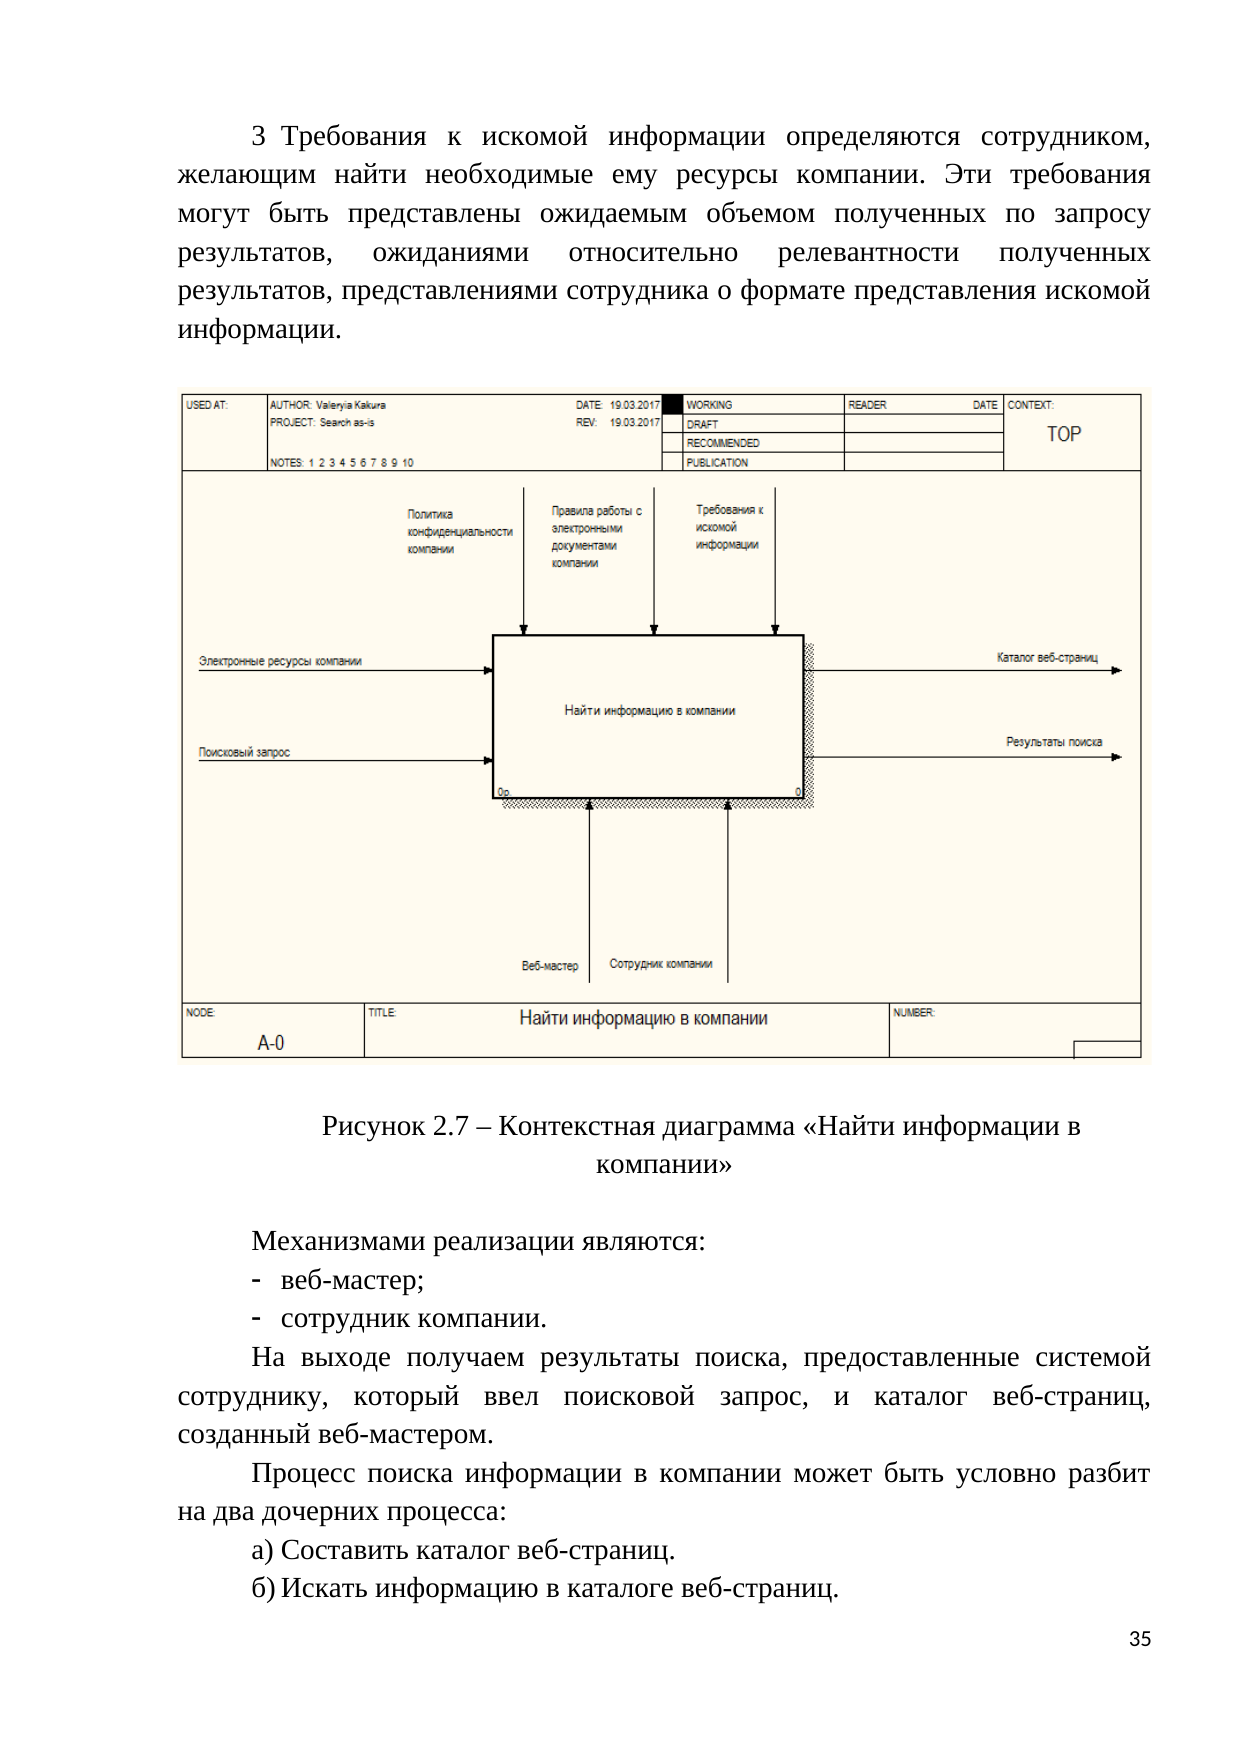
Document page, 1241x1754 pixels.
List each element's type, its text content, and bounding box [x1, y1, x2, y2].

list Составить каталог веб-страниц. [177, 1532, 1152, 1565]
list Требования к искомой информации определяются сотрудником, желающим найти необходимые ему ресурсы компании. Эти требования могут быть представлены ожидаемым объемом полученных по запросу результатов, ожиданиями относительно релевантности полученных результатов, представлениями сотрудника о формате представления искомой информации. [177, 118, 1152, 344]
text Рисунок 2.7 – Контекстная диаграмма «Найти информации в компании» [177, 1108, 1152, 1180]
text Процесс поиска информации в компании может быть условно разбит на два дочерних процесса: [177, 1455, 1152, 1527]
text На выходе получаем результаты поиска, предоставленные системой сотруднику, который ввел поисковой запрос, и каталог веб-страниц, созданный веб-мастером. [177, 1339, 1152, 1450]
picture [177, 387, 1152, 1065]
text Механизмами реализации являются: [177, 1223, 1152, 1257]
list веб-мастер; [251, 1262, 1152, 1295]
list сотрудник компании. [251, 1300, 1152, 1334]
list Искать информацию в каталоге веб-страниц. [177, 1570, 1152, 1604]
